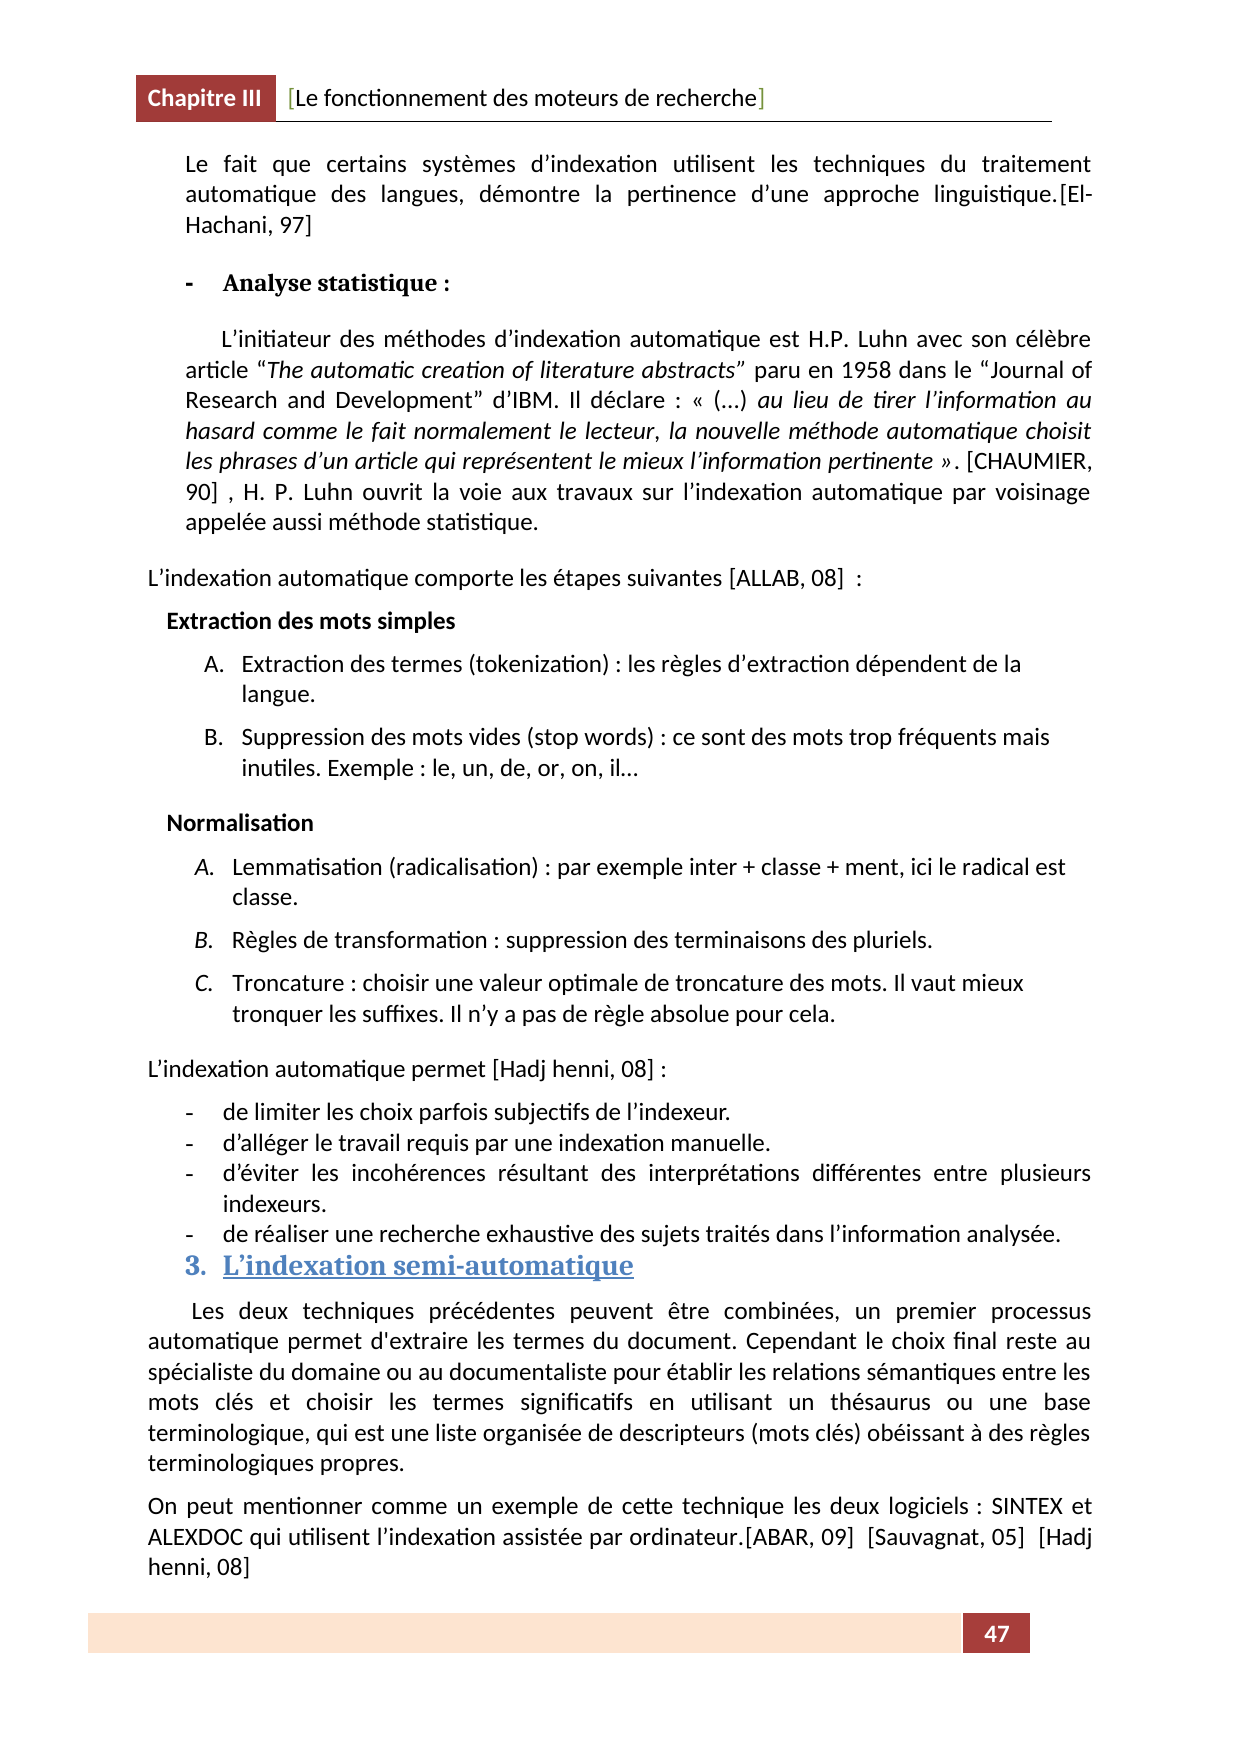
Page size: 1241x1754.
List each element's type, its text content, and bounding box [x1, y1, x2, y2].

list Extraction des termes (tokenization) : les règles d’extraction dépendent de la langue. [204, 648, 1092, 709]
text On peut mentionner comme un exemple de cette technique les deux logiciels : SINTEX et ALEXDOC qui utilisent l’indexation assistée par ordinateur. [148, 1491, 1092, 1582]
text Le fait que certains systèmes d’indexation utilisent les techniques du traitement automatique des langues, démontre la pertinence d’une approche linguistique. [185, 148, 1092, 239]
text L’initiateur des méthodes d’indexation automatique est H.P. Luhn avec son célèbre article “The automatic creation of literature abstracts” paru en 1958 dans le “Journal of Research and Development” d’IBM. Il déclare : « (...) au lieu de tirer l’information au hasard comme le fait normalement le lecteur, la nouvelle méthode automatique choisit les phrases d’un article qui représentent le mieux l’information pertinente ». , H. P. Luhn ouvrit la voie aux travaux sur l’indexation automatique par voisinage appelée aussi méthode statistique. [185, 323, 1092, 537]
list Règles de transformation : suppression des terminaisons des pluriels. [194, 924, 1092, 955]
list Lemmatisation (radicalisation) : par exemple inter + classe + ment, ici le radical est classe. [194, 851, 1092, 912]
list Normalisation [166, 808, 1092, 838]
text L’indexation automatique comporte les étapes suivantes : [148, 562, 1092, 592]
list d’alléger le travail requis par une indexation manuelle. [185, 1127, 1092, 1157]
text L’indexation semi-automatique [185, 1249, 1092, 1282]
text Les deux techniques précédentes peuvent être combinées, un premier processus automatique permet d'extraire les termes du document. Cependant le choix final reste au spécialiste du domaine ou au documentaliste pour établir les relations sémantiques entre les mots clés et choisir les termes significatifs en utilisant un thésaurus ou une base terminologique, qui est une liste organisée de descripteurs (mots clés) obéissant à des règles terminologiques propres. [148, 1295, 1092, 1478]
list Suppression des mots vides (stop words) : ce sont des mots trop fréquents mais inutiles. Exemple : le, un, de, or, on, il… [204, 722, 1092, 783]
list de limiter les choix parfois subjectifs de l’indexeur. [185, 1096, 1092, 1127]
list Troncature : choisir une valeur optimale de troncature des mots. Il vaut mieux tronquer les suffixes. Il n’y a pas de règle absolue pour cela. [194, 967, 1092, 1028]
list de réaliser une recherche exhaustive des sujets traités dans l’information analysée. [185, 1218, 1092, 1249]
list Analyse statistique : [185, 264, 1092, 298]
list d’éviter les incohérences résultant des interprétations différentes entre plusieurs indexeurs. [185, 1157, 1092, 1218]
text L’indexation automatique permet : [148, 1053, 1092, 1084]
list Extraction des mots simples [166, 605, 1092, 636]
